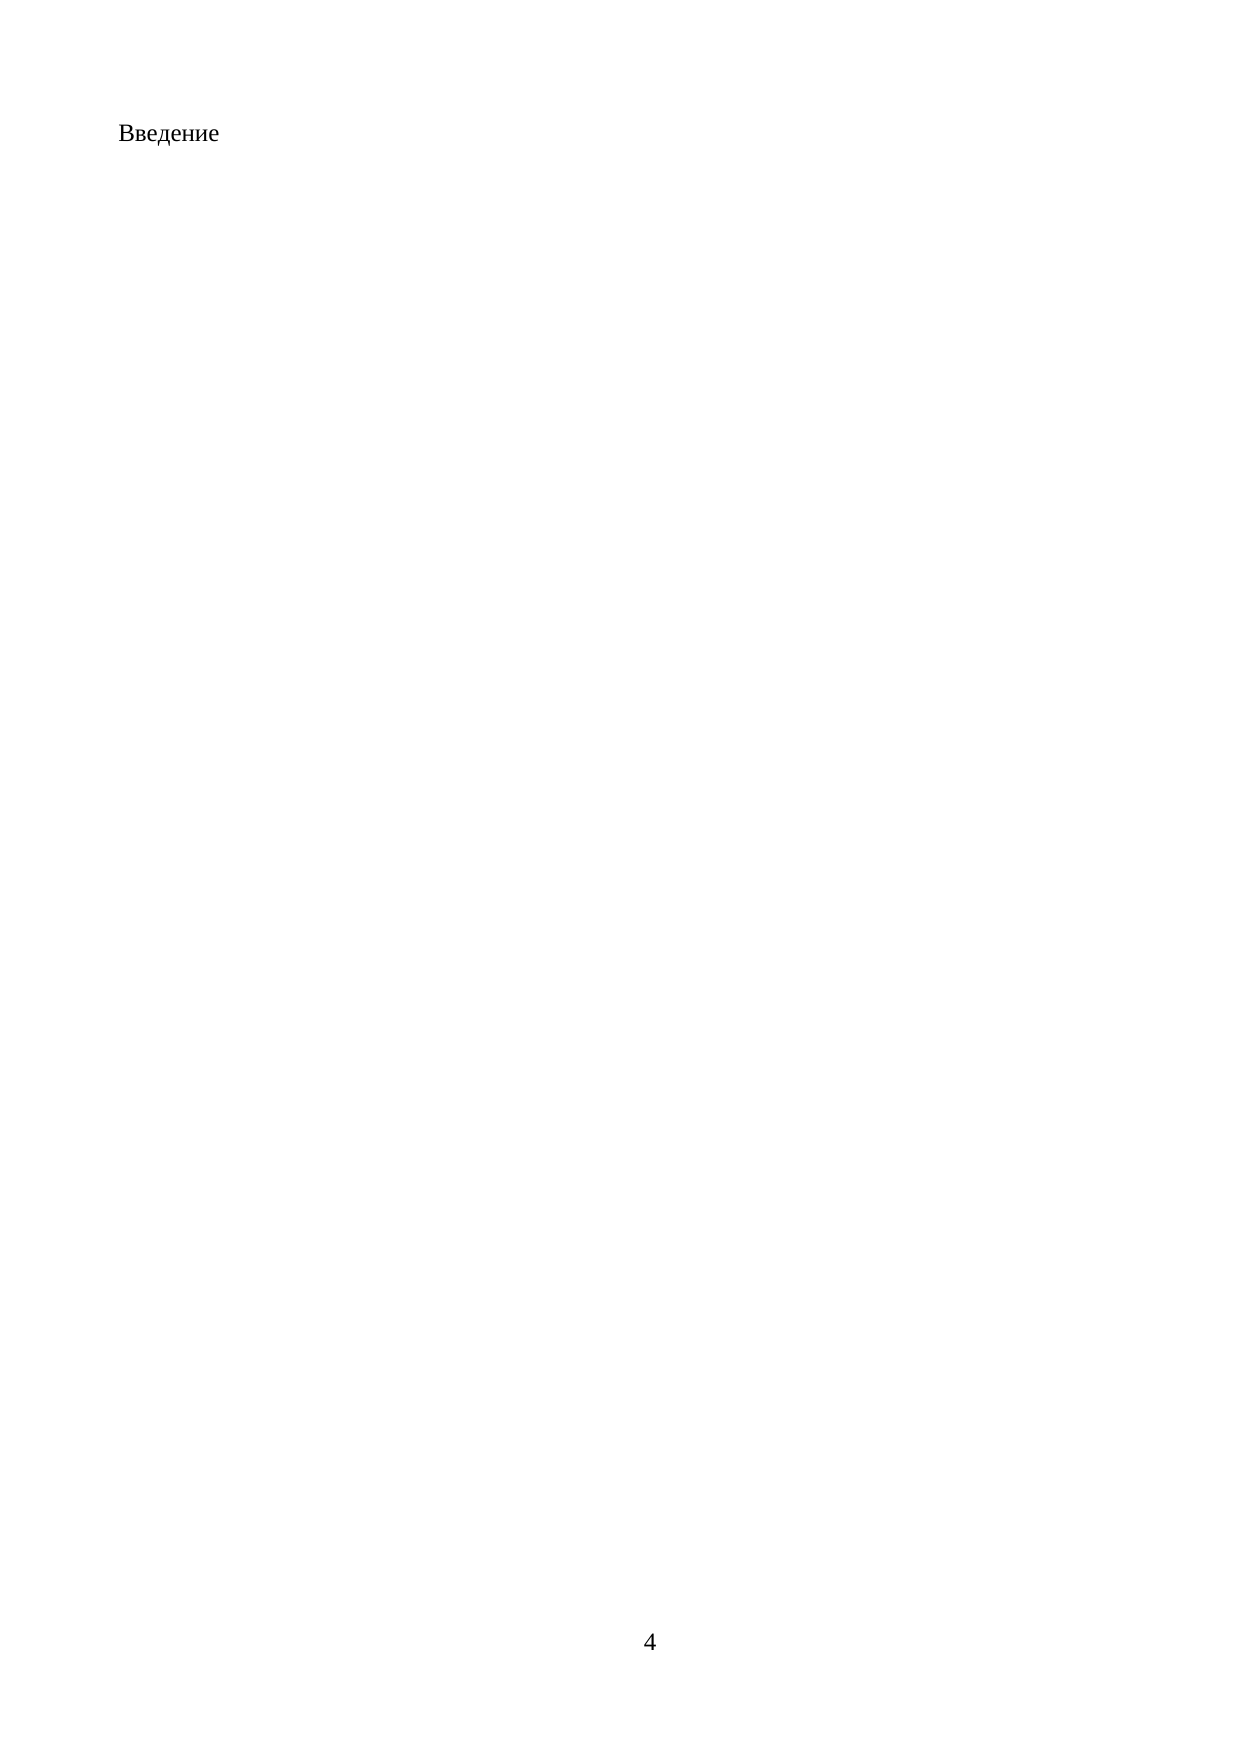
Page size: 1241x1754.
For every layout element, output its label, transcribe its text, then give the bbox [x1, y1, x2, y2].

text Введение [118, 118, 1181, 147]
